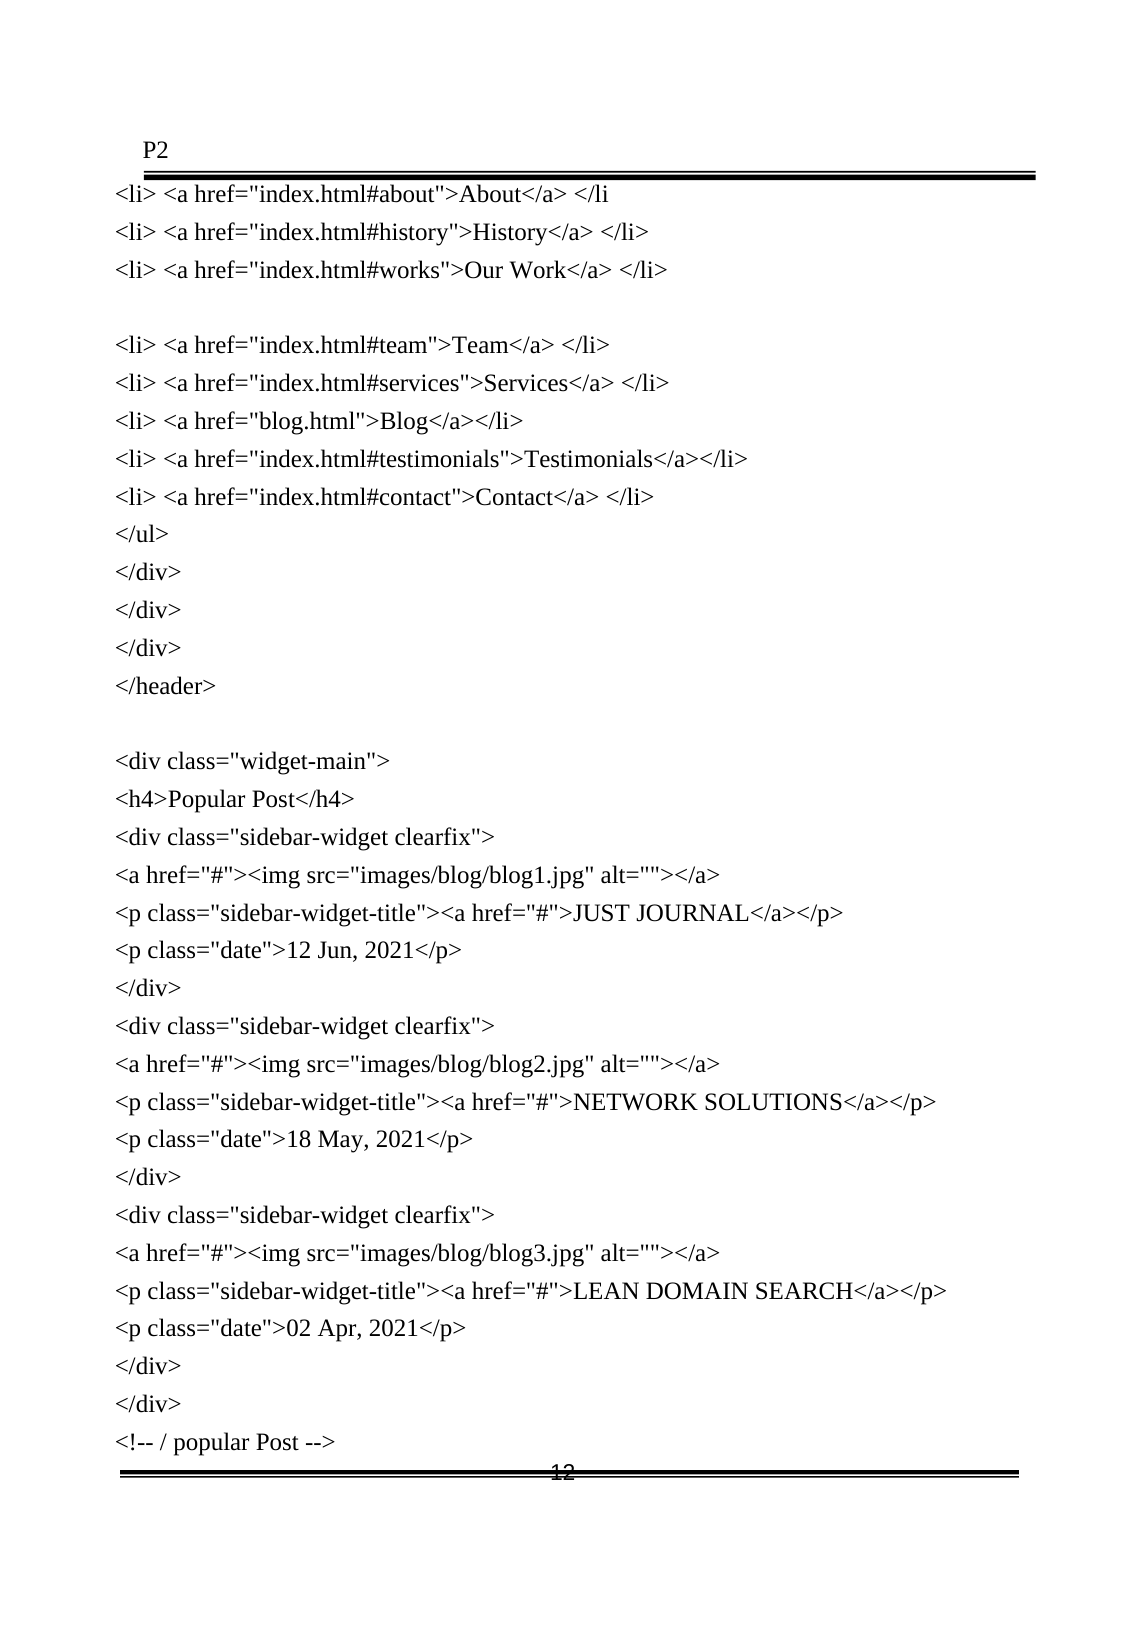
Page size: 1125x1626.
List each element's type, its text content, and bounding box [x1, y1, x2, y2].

subtitle </div> [81, 1389, 1019, 1418]
subtitle <p class="sidebar-widget-title"><a href="#">NETWORK SOLUTIONS</a></p> [81, 1087, 1019, 1115]
subtitle <li> <a href="index.html#about">About</a> </li [81, 179, 1019, 208]
subtitle </div> [81, 973, 1019, 1002]
subtitle <a href="#"><img src="images/blog/blog3.jpg" alt=""></a> [81, 1238, 1019, 1267]
subtitle <li> <a href="index.html#services">Services</a> </li> [81, 368, 1019, 397]
subtitle </div> [81, 633, 1019, 662]
subtitle </div> [81, 557, 1019, 586]
subtitle <h4>Popular Post</h4> [81, 784, 1019, 813]
subtitle <a href="#"><img src="images/blog/blog1.jpg" alt=""></a> [81, 860, 1019, 888]
subtitle <p class="date">18 May, 2021</p> [81, 1124, 1019, 1153]
subtitle <!-- / popular Post --> [81, 1427, 1019, 1456]
subtitle </div> [81, 1162, 1019, 1191]
subtitle <li> <a href="index.html#works">Our Work</a> </li> [81, 255, 1019, 283]
subtitle </ul> [81, 519, 1019, 548]
subtitle <div class="sidebar-widget clearfix"> [81, 1200, 1019, 1229]
subtitle <p class="date">02 Apr, 2021</p> [81, 1313, 1019, 1342]
subtitle <li> <a href="index.html#contact">Contact</a> </li> [81, 482, 1019, 510]
subtitle <div class="widget-main"> [81, 746, 1019, 775]
subtitle <a href="#"><img src="images/blog/blog2.jpg" alt=""></a> [81, 1049, 1019, 1078]
subtitle <li> <a href="index.html#history">History</a> </li> [81, 217, 1019, 246]
subtitle <div class="sidebar-widget clearfix"> [81, 822, 1019, 851]
subtitle <p class="sidebar-widget-title"><a href="#">LEAN DOMAIN SEARCH</a></p> [81, 1276, 1019, 1304]
subtitle <li> <a href="blog.html">Blog</a></li> [81, 406, 1019, 435]
subtitle </div> [81, 595, 1019, 624]
subtitle <p class="date">12 Jun, 2021</p> [81, 935, 1019, 964]
subtitle <li> <a href="index.html#testimonials">Testimonials</a></li> [81, 444, 1019, 473]
subtitle <div class="sidebar-widget clearfix"> [81, 1011, 1019, 1040]
subtitle </div> [81, 1351, 1019, 1380]
subtitle <p class="sidebar-widget-title"><a href="#">JUST JOURNAL</a></p> [81, 898, 1019, 926]
subtitle </header> [81, 671, 1019, 699]
subtitle <li> <a href="index.html#team">Team</a> </li> [81, 330, 1019, 359]
